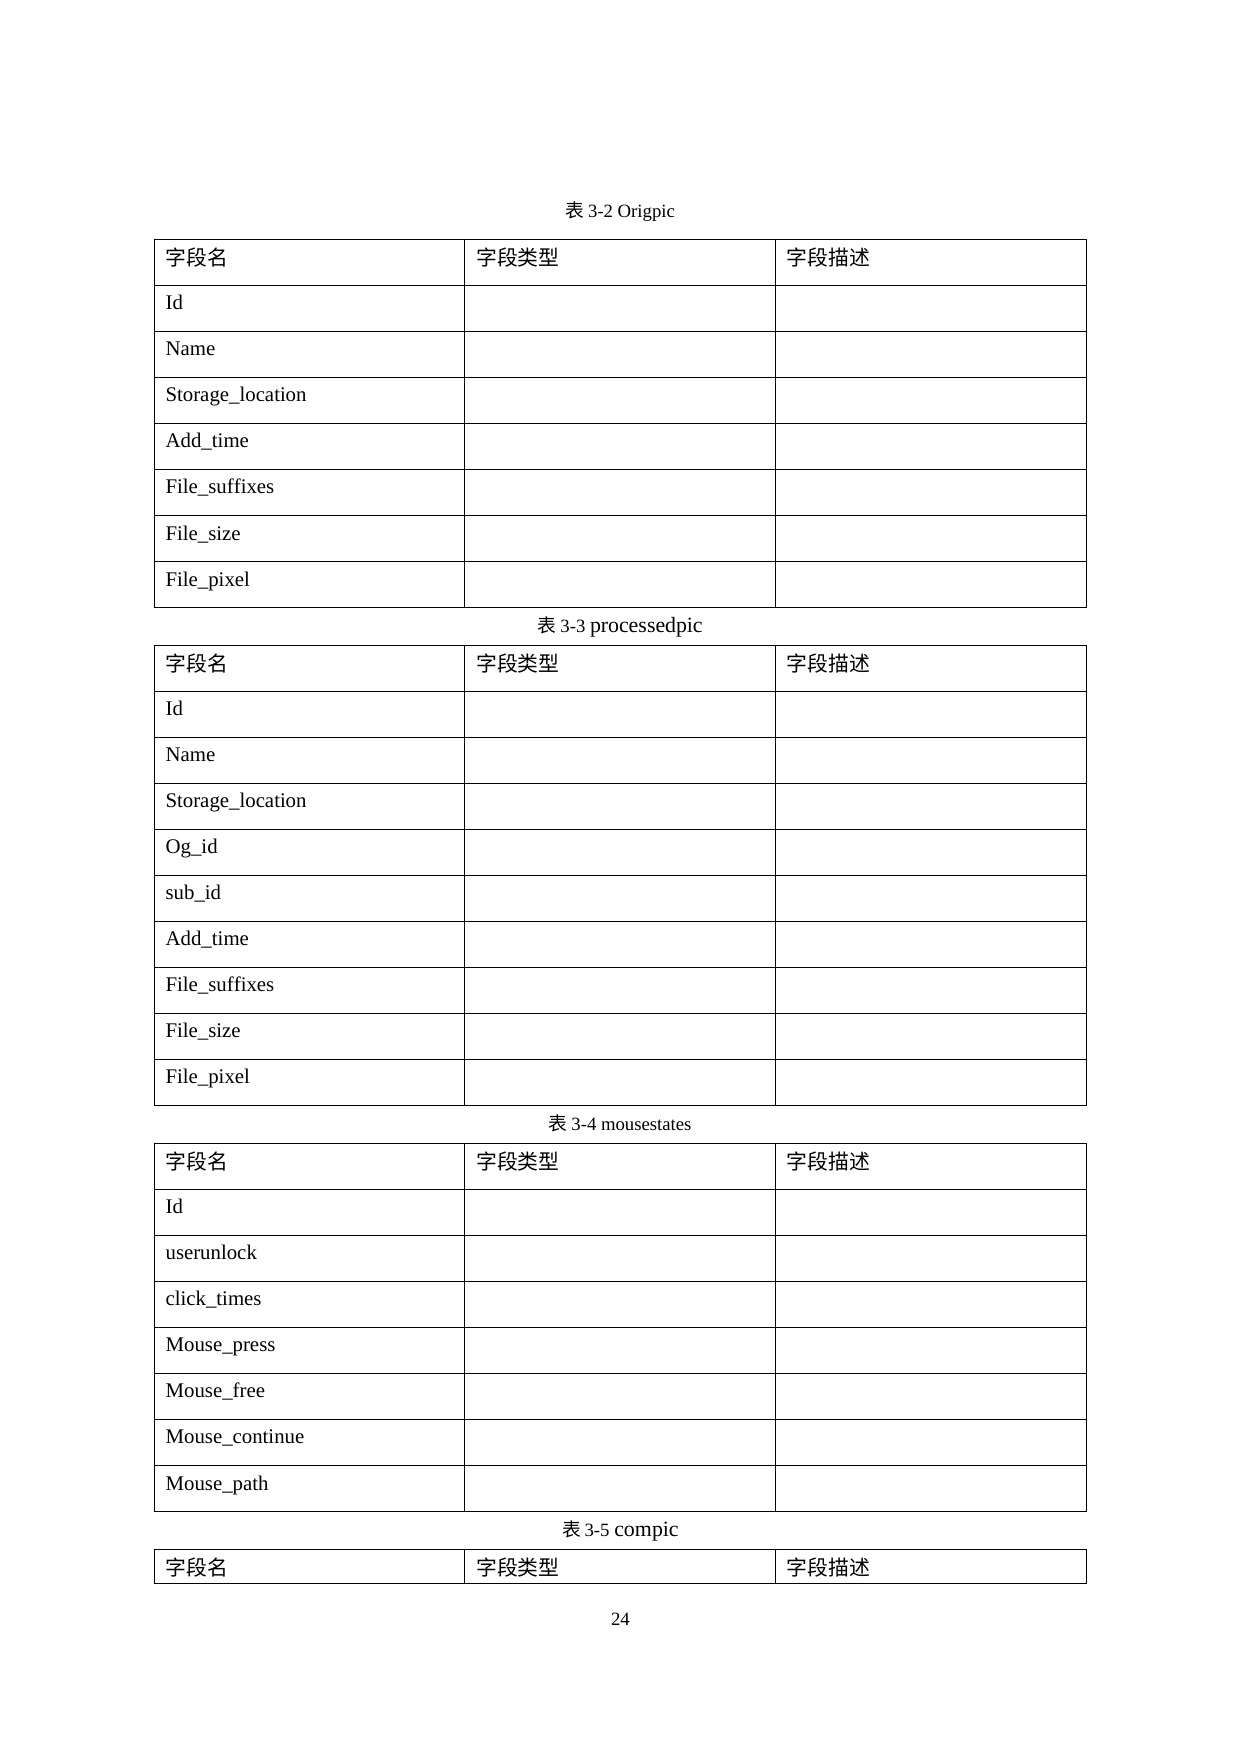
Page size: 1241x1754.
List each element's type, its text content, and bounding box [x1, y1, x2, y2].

table_cell [776, 1282, 1086, 1327]
table_cell Mouse_path [155, 1466, 464, 1511]
table_cell Mouse_free [155, 1374, 464, 1419]
table_cell [465, 968, 775, 1013]
table_cell [465, 922, 775, 967]
table_cell [465, 692, 775, 737]
table_cell [465, 332, 775, 377]
table_cell [776, 1060, 1086, 1105]
table_cell [776, 1374, 1086, 1419]
table_cell [465, 876, 775, 921]
table_cell [776, 830, 1086, 875]
table_cell Id [155, 286, 464, 331]
table_cell [776, 424, 1086, 469]
table_cell [776, 784, 1086, 829]
table_cell [776, 1190, 1086, 1235]
table_cell Og_id [155, 830, 464, 875]
table_header 字段描述 [776, 1144, 1086, 1189]
table_header 字段类型 [465, 646, 775, 691]
table_cell File_size [155, 516, 464, 561]
table_cell [776, 286, 1086, 331]
table_header 字段描述 [776, 240, 1086, 285]
table_cell File_pixel [155, 562, 464, 607]
table_header 字段名 [155, 646, 464, 691]
table_header 字段名 [155, 1144, 464, 1189]
text 表3-5 compic [153, 1512, 1087, 1545]
table_cell [465, 1060, 775, 1105]
table_cell Add_time [155, 922, 464, 967]
text 表3-3 processedpic [153, 608, 1087, 641]
table_cell [465, 1014, 775, 1059]
table_cell File_suffixes [155, 968, 464, 1013]
table_cell [465, 1190, 775, 1235]
table_cell [776, 922, 1086, 967]
table_cell Storage_location [155, 784, 464, 829]
table_header 字段类型 [465, 240, 775, 285]
table_cell [776, 692, 1086, 737]
table_header 字段类型 [465, 1550, 775, 1582]
table_cell [776, 332, 1086, 377]
table_cell [465, 470, 775, 515]
table_cell [776, 1014, 1086, 1059]
table_cell sub_id [155, 876, 464, 921]
table_cell [776, 1328, 1086, 1373]
table_cell File_suffixes [155, 470, 464, 515]
table_cell [776, 876, 1086, 921]
table_cell [465, 784, 775, 829]
table_cell [465, 562, 775, 607]
table_cell [776, 738, 1086, 783]
table_cell userunlock [155, 1236, 464, 1281]
table_cell Name [155, 332, 464, 377]
table_cell [465, 1374, 775, 1419]
table_cell Add_time [155, 424, 464, 469]
table_cell [465, 1420, 775, 1465]
table_header 字段类型 [465, 1144, 775, 1189]
table_cell Id [155, 1190, 464, 1235]
table_header 字段名 [155, 1550, 464, 1582]
table_cell Mouse_press [155, 1328, 464, 1373]
table_cell [776, 562, 1086, 607]
table_cell [776, 378, 1086, 423]
table_cell [776, 1466, 1086, 1511]
table_cell [465, 830, 775, 875]
table_header 字段描述 [776, 646, 1086, 691]
table_cell [465, 1328, 775, 1373]
table_cell [465, 1236, 775, 1281]
table_header 字段名 [155, 240, 464, 285]
table_cell [776, 516, 1086, 561]
table_cell Name [155, 738, 464, 783]
table_cell click_times [155, 1282, 464, 1327]
table_cell [465, 424, 775, 469]
table_cell Storage_location [155, 378, 464, 423]
table_cell [776, 1420, 1086, 1465]
table_cell [776, 968, 1086, 1013]
text 表3-4 mousestates [153, 1106, 1087, 1139]
table_cell File_size [155, 1014, 464, 1059]
table_cell [465, 1282, 775, 1327]
table_cell [465, 378, 775, 423]
table_cell Id [155, 692, 464, 737]
table_cell [465, 1466, 775, 1511]
text 图3-10 Navicat管理页面表3-2 Origpic [153, 193, 1087, 225]
table_cell [776, 1236, 1086, 1281]
table_cell [776, 470, 1086, 515]
table_cell [465, 516, 775, 561]
table_cell File_pixel [155, 1060, 464, 1105]
table_cell Mouse_continue [155, 1420, 464, 1465]
table_cell [465, 286, 775, 331]
table_cell [465, 738, 775, 783]
table_header 字段描述 [776, 1550, 1086, 1582]
